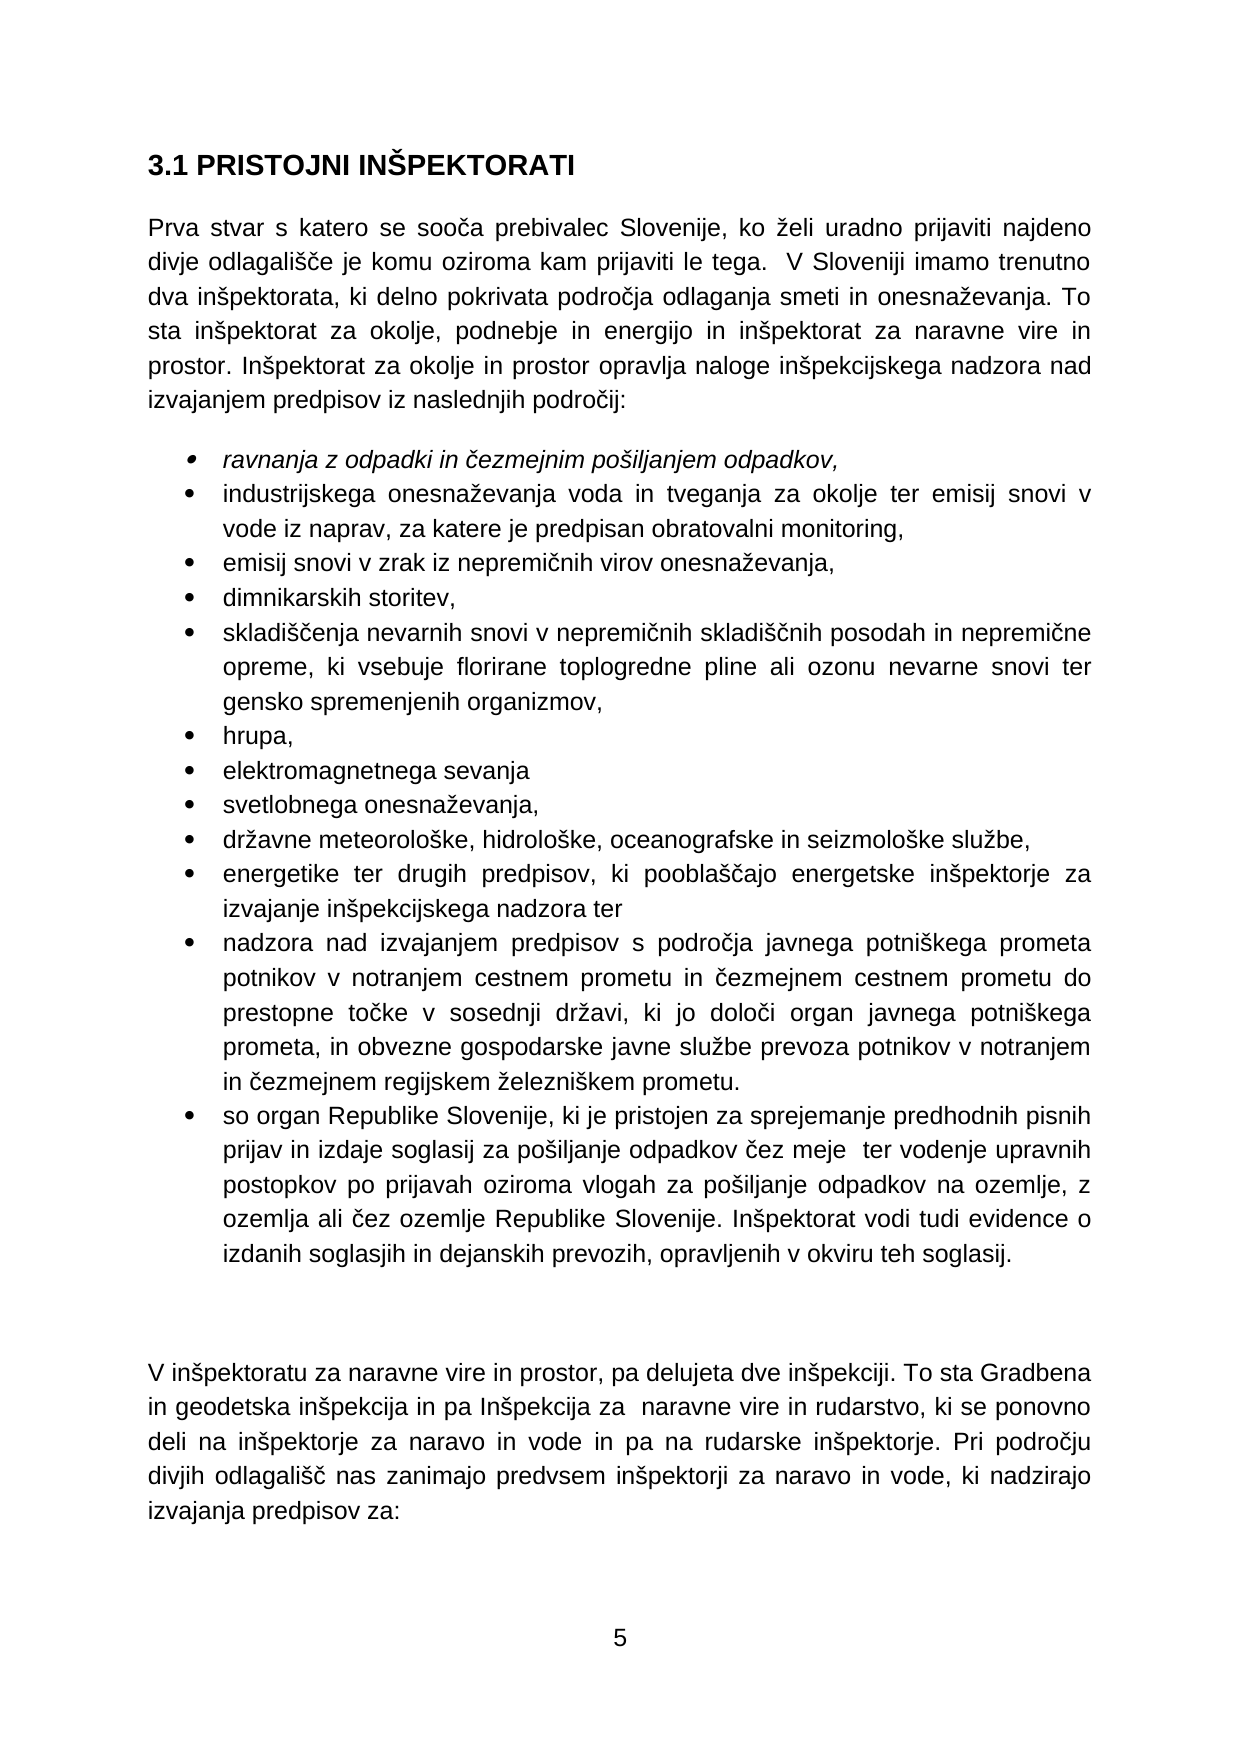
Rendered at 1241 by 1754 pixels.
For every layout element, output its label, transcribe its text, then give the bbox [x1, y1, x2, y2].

list ravnanja z odpadki in čezmejnim pošiljanjem odpadkov, [185, 445, 1093, 473]
list svetlobnega onesnaževanja, [185, 790, 1093, 819]
text Prva stvar s katero se sooča prebivalec Slovenije, ko želi uradno prijaviti najdeno divje odlagališče je komu oziroma kam prijaviti le tega. V Sloveniji imamo trenutno dva inšpektorata, ki delno pokrivata področja odlaganja smeti in onesnaževanja. To sta inšpektorat za okolje, podnebje in energijo in inšpektorat za naravne vire in prostor. Inšpektorat za okolje in prostor opravlja naloge inšpekcijskega nadzora nad izvajanjem predpisov iz naslednjih področij: [148, 213, 1093, 414]
text V inšpektoratu za naravne vire in prostor, pa delujeta dve inšpekciji. To sta Gradbena in geodetska inšpekcija in pa Inšpekcija za naravne vire in rudarstvo, ki se ponovno deli na inšpektorje za naravo in vode in pa na rudarske inšpektorje. Pri področju divjih odlagališč nas zanimajo predvsem inšpektorji za naravo in vode, ki nadzirajo izvajanja predpisov za: [148, 1358, 1093, 1524]
list elektromagnetnega sevanja [185, 756, 1093, 784]
list skladiščenja nevarnih snovi v nepremičnih skladiščnih posodah in nepremične opreme, ki vsebuje florirane toplogredne pline ali ozonu nevarne snovi ter gensko spremenjenih organizmov, [185, 617, 1093, 715]
list so organ Republike Slovenije, ki je pristojen za sprejemanje predhodnih pisnih prijav in izdaje soglasij za pošiljanje odpadkov čez meje ter vodenje upravnih postopkov po prijavah oziroma vlogah za pošiljanje odpadkov na ozemlje, z ozemlja ali čez ozemlje Republike Slovenije. Inšpektorat vodi tudi evidence o izdanih soglasjih in dejanskih prevozih, opravljenih v okviru teh soglasij. [185, 1101, 1093, 1268]
list emisij snovi v zrak iz nepremičnih virov onesnaževanja, [185, 548, 1093, 577]
list energetike ter drugih predpisov, ki pooblaščajo energetske inšpektorje za izvajanje inšpekcijskega nadzora ter [185, 859, 1093, 923]
list državne meteorološke, hidrološke, oceanografske in seizmološke službe, [185, 825, 1093, 854]
subtitle 3.1 PRISTOJNI INŠPEKTORATI [148, 148, 1093, 181]
list hrupa, [185, 721, 1093, 750]
list nadzora nad izvajanjem predpisov s področja javnega potniškega prometa potnikov v notranjem cestnem prometu in čezmejnem cestnem prometu do prestopne točke v sosednji državi, ki jo določi organ javnega potniškega prometa, in obvezne gospodarske javne službe prevoza potnikov v notranjem in čezmejnem regijskem železniškem prometu. [185, 928, 1093, 1095]
list dimnikarskih storitev, [185, 583, 1093, 612]
list industrijskega onesnaževanja voda in tveganja za okolje ter emisij snovi v vode iz naprav, za katere je predpisan obratovalni monitoring, [185, 479, 1093, 543]
